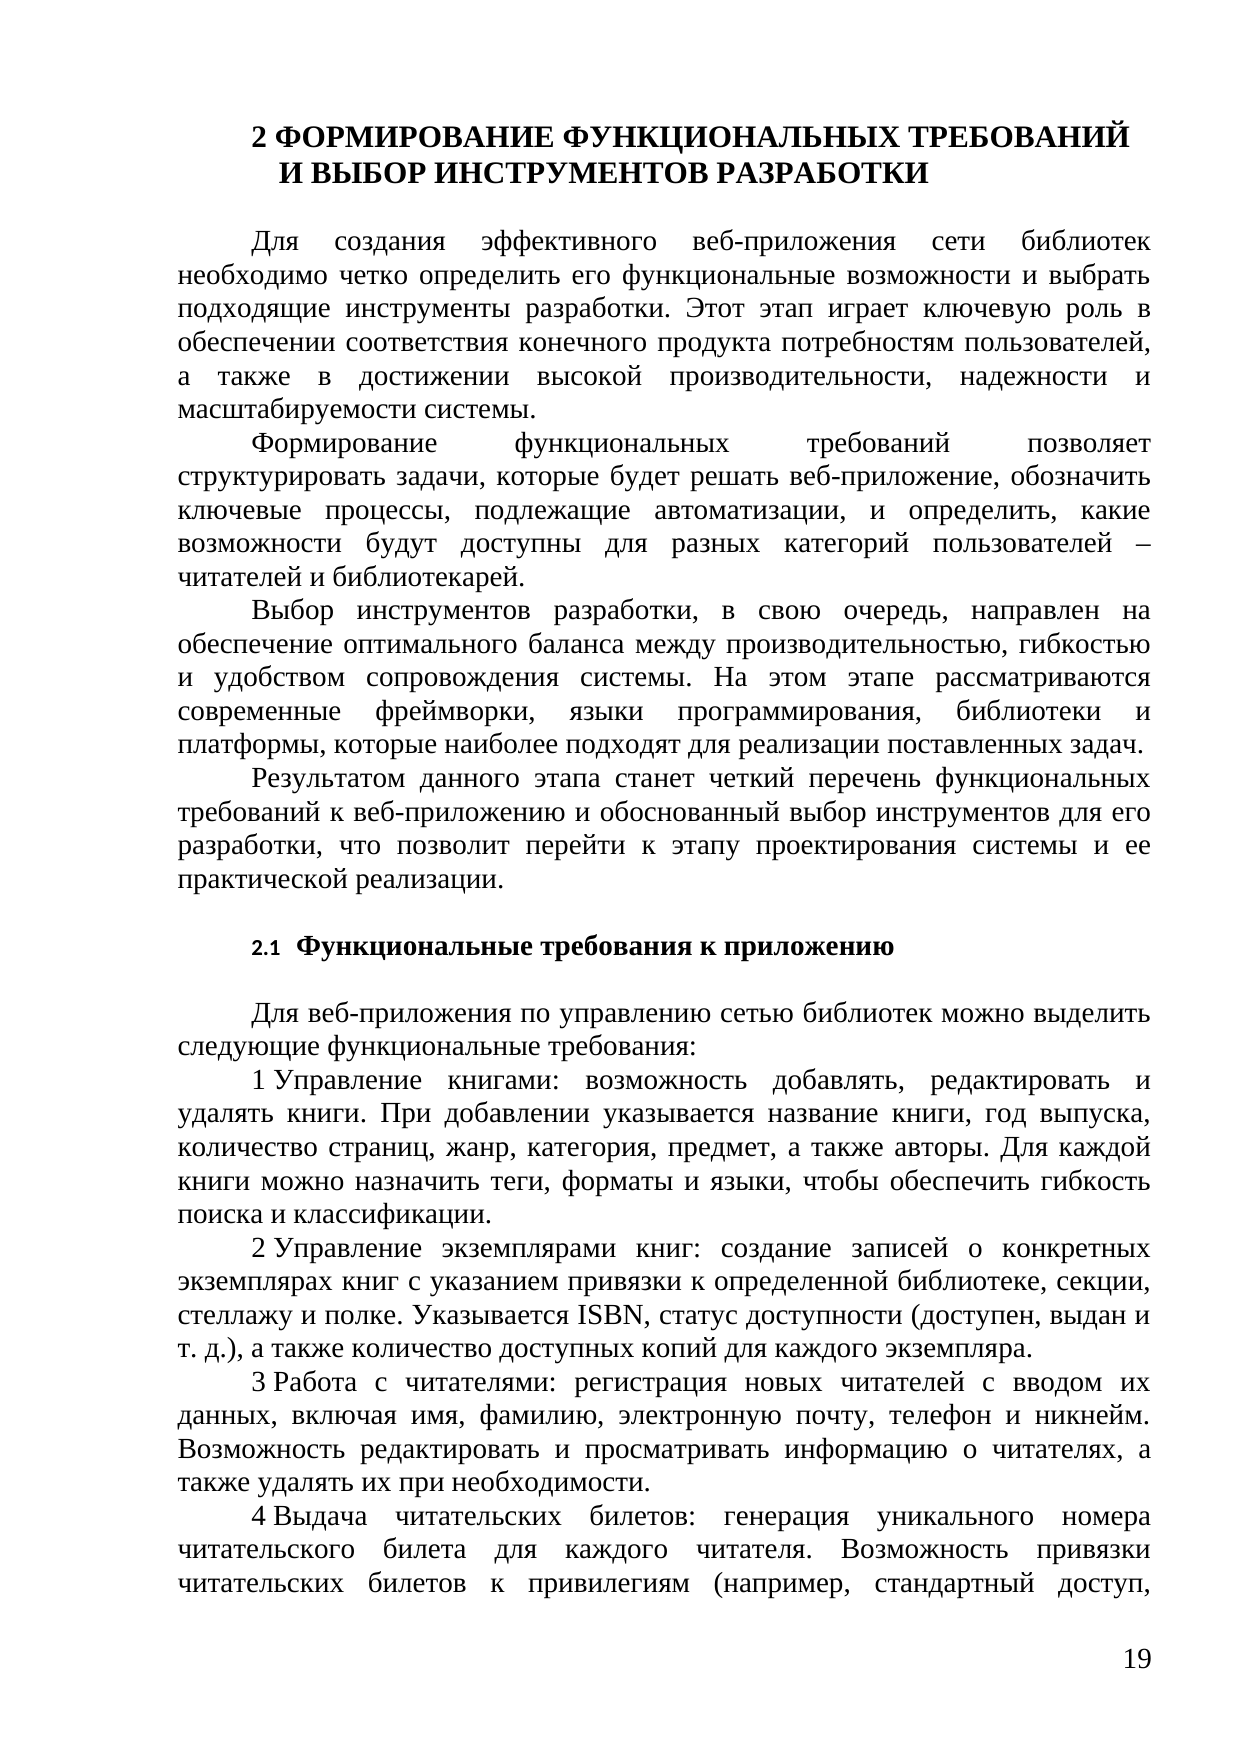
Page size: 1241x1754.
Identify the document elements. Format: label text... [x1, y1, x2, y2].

text Формирование функциональных требований позволяет структурировать задачи, которые будет решать веб-приложение, обозначить ключевые процессы, подлежащие автоматизации, и определить, какие возможности будут доступны для разных категорий пользователей – читателей и библиотекарей. [177, 425, 1152, 592]
text Для создания эффективного веб-приложения сети библиотек необходимо четко определить его функциональные возможности и выбрать подходящие инструменты разработки. Этот этап играет ключевую роль в обеспечении соответствия конечного продукта потребностям пользователей, а также в достижении высокой производительности, надежности и масштабируемости системы. [177, 223, 1152, 425]
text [177, 1498, 1152, 1599]
subtitle Функциональные требования к приложению [251, 928, 1152, 961]
text Для веб-приложения по управлению сетью библиотек можно выделить следующие функциональные требования: [177, 995, 1152, 1062]
text Выбор инструментов разработки, в свою очередь, направлен на обеспечение оптимального баланса между производительностью, гибкостью и удобством сопровождения системы. На этом этапе рассматриваются современные фреймворки, языки программирования, библиотеки и платформы, которые наиболее подходят для реализации поставленных задач. [177, 592, 1152, 760]
text 3 Работа с читателями: регистрация новых читателей с вводом их данных, включая имя, фамилию, электронную почту, телефон и никнейм. Возможность редактировать и просматривать информацию о читателях, а также удалять их при необходимости. [177, 1364, 1152, 1498]
text Результатом данного этапа станет четкий перечень функциональных требований к веб-приложению и обоснованный выбор инструментов для его разработки, что позволит перейти к этапу проектирования системы и ее практической реализации. [177, 760, 1152, 894]
text 2 Управление экземплярами книг: создание записей о конкретных экземплярах книг с указанием привязки к определенной библиотеке, секции, стеллажу и полке. Указывается ISBN, статус доступности (доступен, выдан и т. д.), а также количество доступных копий для каждого экземпляра. [177, 1230, 1152, 1364]
text 1 Управление книгами: возможность добавлять, редактировать и удалять книги. При добавлении указывается название книги, год выпуска, количество страниц, жанр, категория, предмет, а также авторы. Для каждой книги можно назначить теги, форматы и языки, чтобы обеспечить гибкость поиска и классификации. [177, 1062, 1152, 1230]
subtitle Формирование функциональных требований и выбор инструментов разработки [177, 118, 1152, 190]
